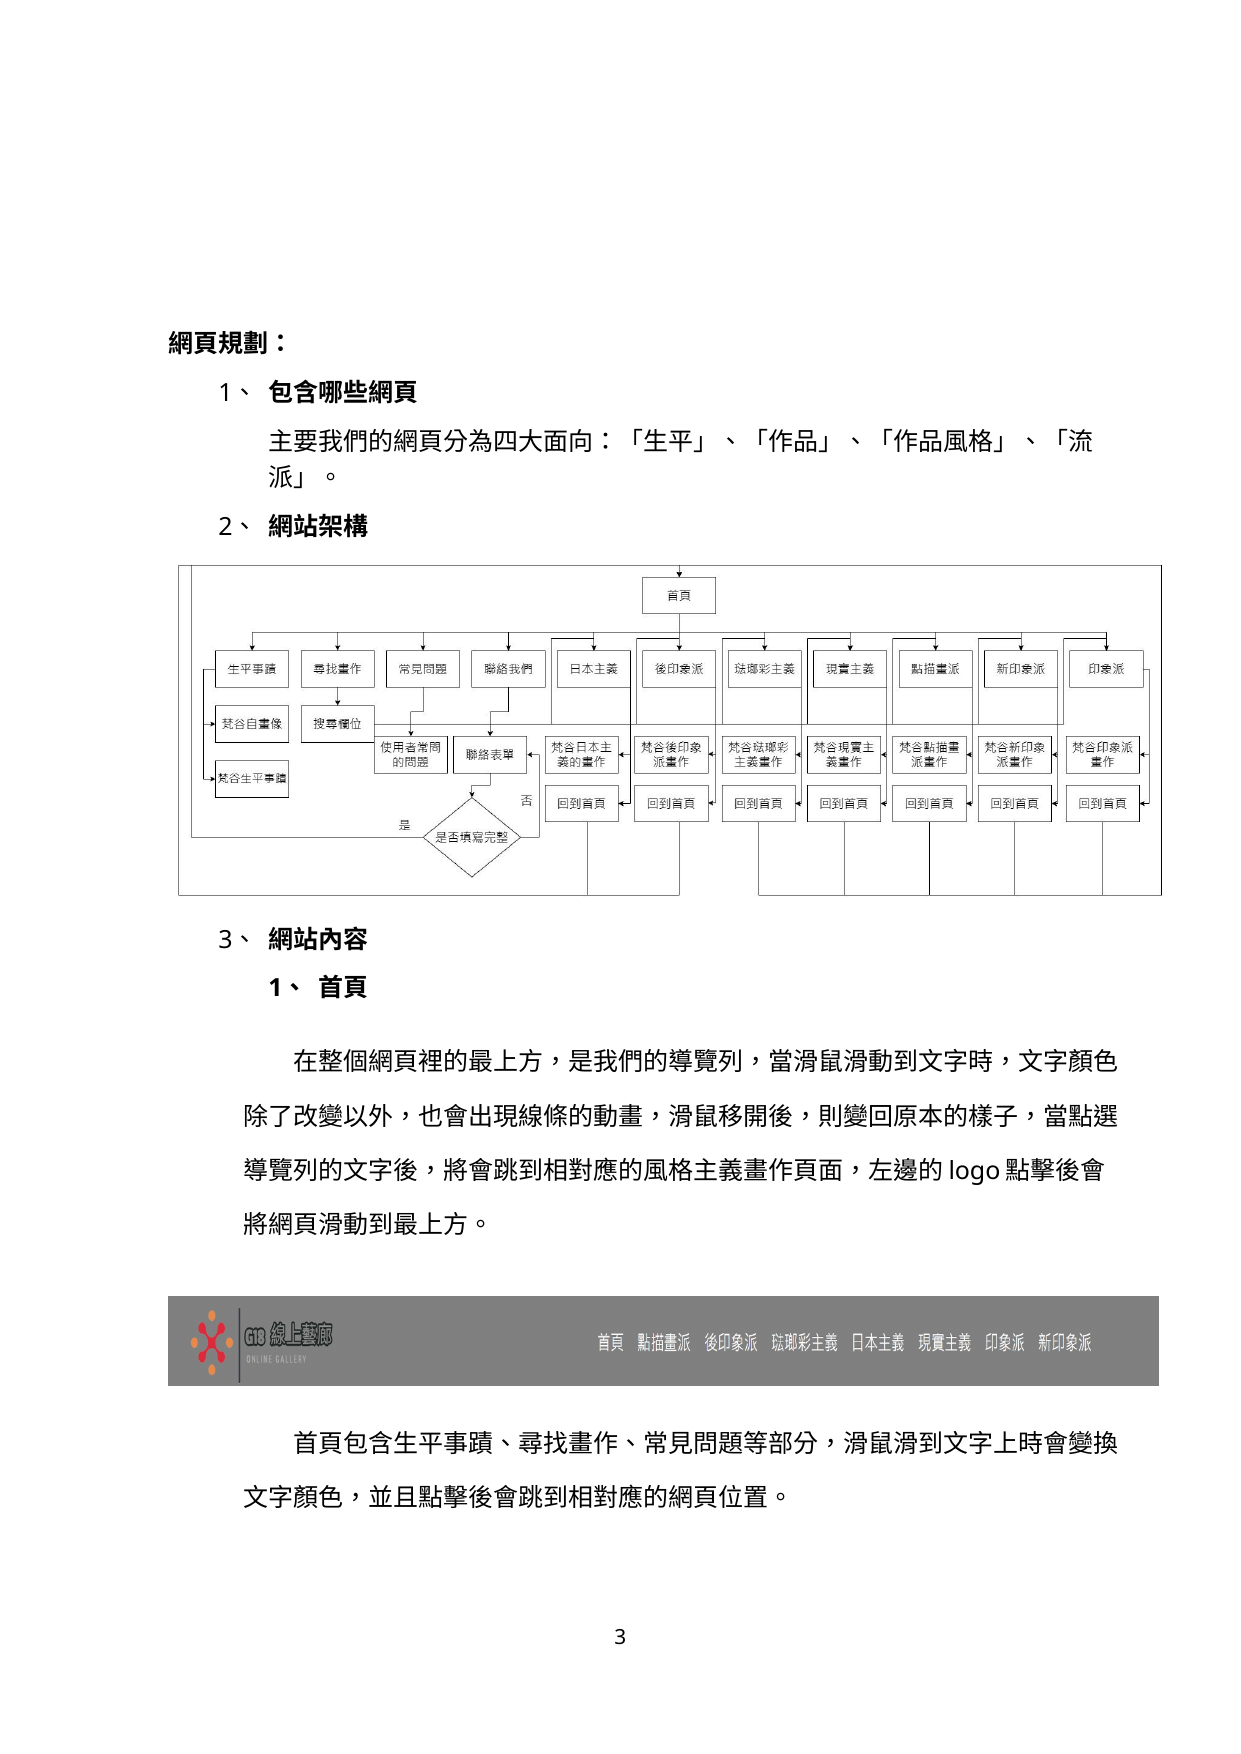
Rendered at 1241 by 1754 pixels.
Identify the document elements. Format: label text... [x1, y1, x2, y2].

list 首頁 [268, 968, 1122, 1004]
picture [168, 1296, 1159, 1386]
picture [168, 554, 1173, 907]
list 網站架構 [218, 506, 1109, 542]
text 網頁規劃： [118, 323, 1109, 360]
text 主要我們的網頁分為四大面向：「生平」、「作品」、「作品風格」、「流派」。 [268, 421, 1122, 493]
text 在整個網頁裡的最上方，是我們的導覽列，當滑鼠滑動到文字時，文字顏色除了改變以外，也會出現線條的動畫，滑鼠移開後，則變回原本的樣子，當點選導覽列的文字後，將會跳到相對應的風格主義畫作頁面，左邊的logo點擊後會將網頁滑動到最上方。 [243, 1042, 1122, 1241]
list 網站內容 [218, 919, 1109, 955]
text 首頁包含生平事蹟、尋找畫作、常見問題等部分，滑鼠滑到文字上時會變換文字顏色，並且點擊後會跳到相對應的網頁位置。 [243, 1423, 1122, 1514]
list 包含哪些網頁 [218, 372, 1109, 408]
